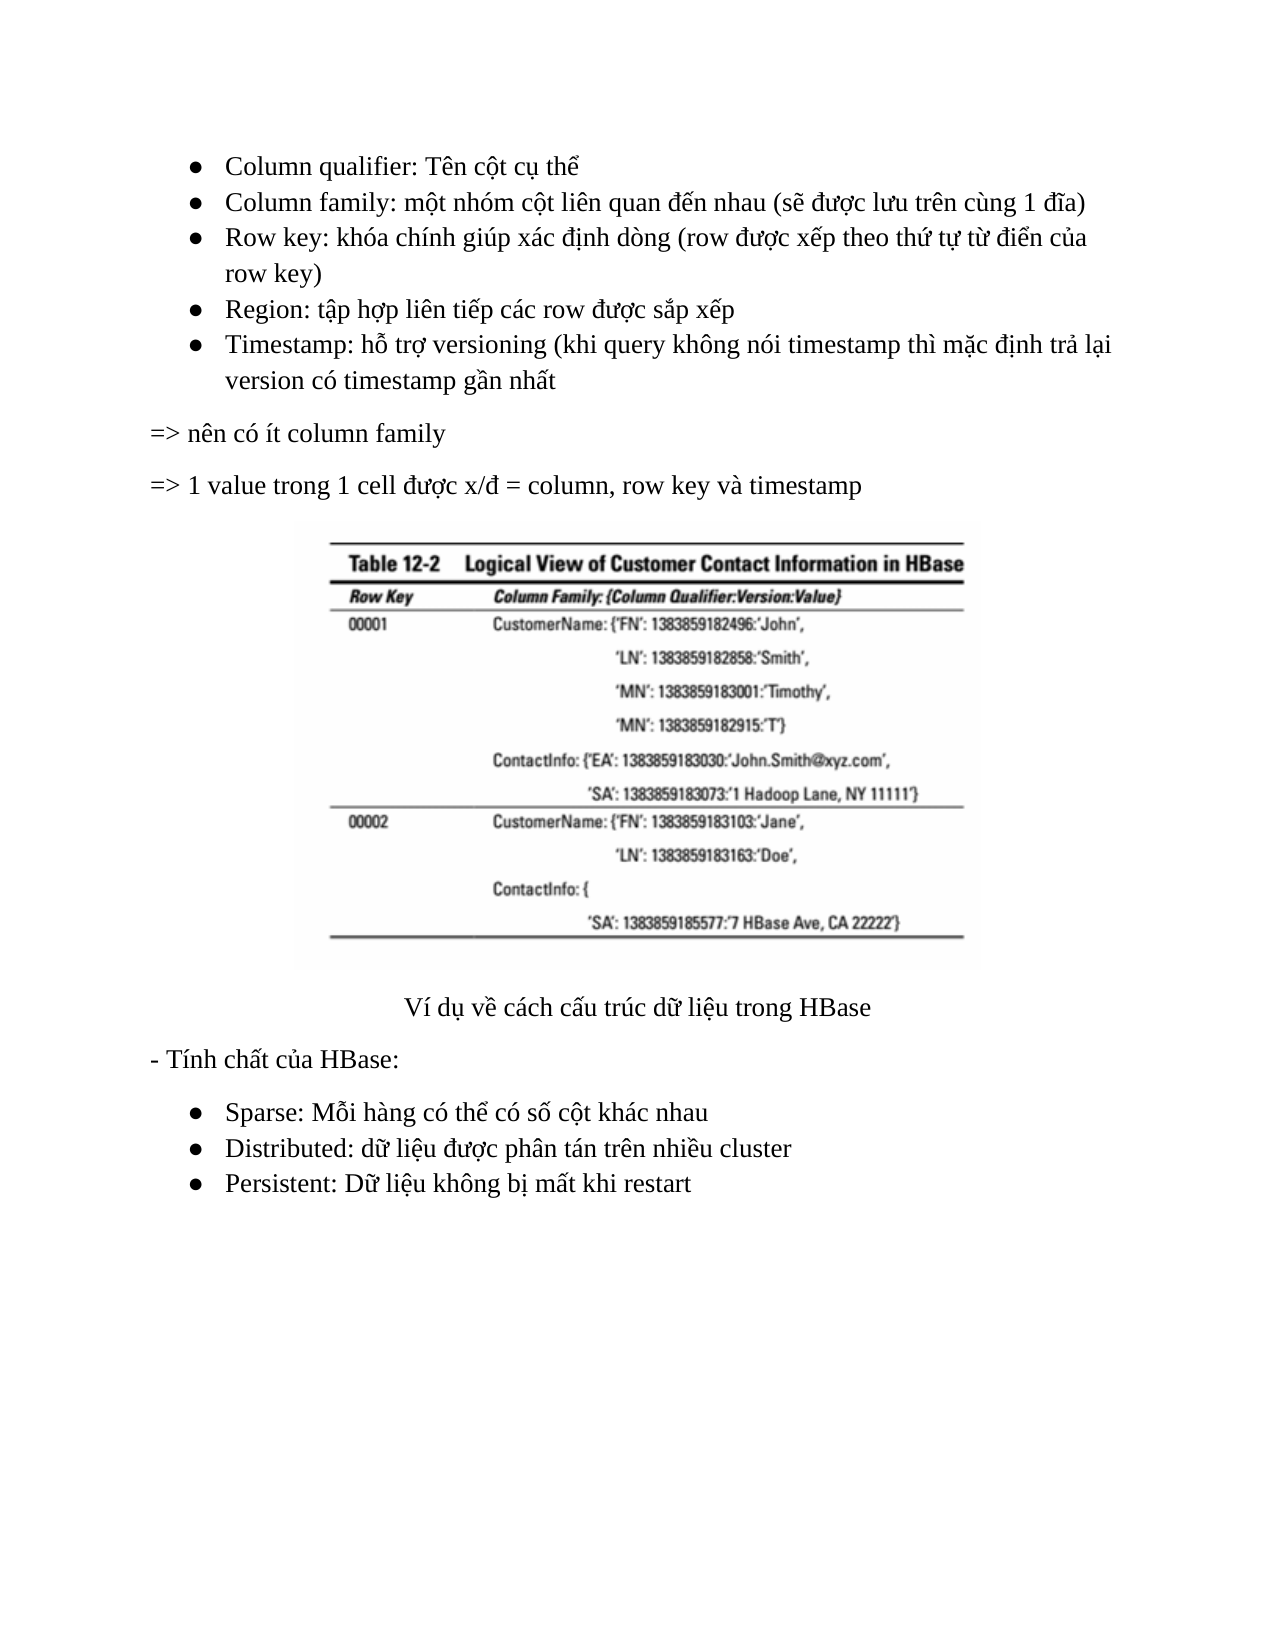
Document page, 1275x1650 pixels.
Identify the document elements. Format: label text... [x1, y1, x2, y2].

text Ví dụ về cách cấu trúc dữ liệu trong HBase [150, 991, 1125, 1022]
list Region: tập hợp liên tiếp các row được sắp xếp [187, 293, 1125, 324]
list Column family: một nhóm cột liên quan đến nhau (sẽ được lưu trên cùng 1 đĩa) [187, 186, 1125, 217]
picture [293, 521, 982, 970]
list Distributed: dữ liệu được phân tán trên nhiều cluster [187, 1132, 1125, 1163]
list Persistent: Dữ liệu không bị mất khi restart [187, 1167, 1125, 1199]
list Row key: khóa chính giúp xác định dòng (row được xếp theo thứ tự từ điển của row key) [187, 221, 1125, 288]
list Column qualifier: Tên cột cụ thể [187, 150, 1125, 181]
text - Tính chất của HBase: [150, 1044, 1125, 1075]
list Timestamp: hỗ trợ versioning (khi query không nói timestamp thì mặc định trả lại version có timestamp gần nhất [187, 329, 1125, 396]
list Sparse: Mỗi hàng có thể có số cột khác nhau [187, 1096, 1125, 1127]
text => nên có ít column family [150, 417, 1125, 448]
text => 1 value trong 1 cell được x/đ = column, row key và timestamp [150, 469, 1125, 500]
